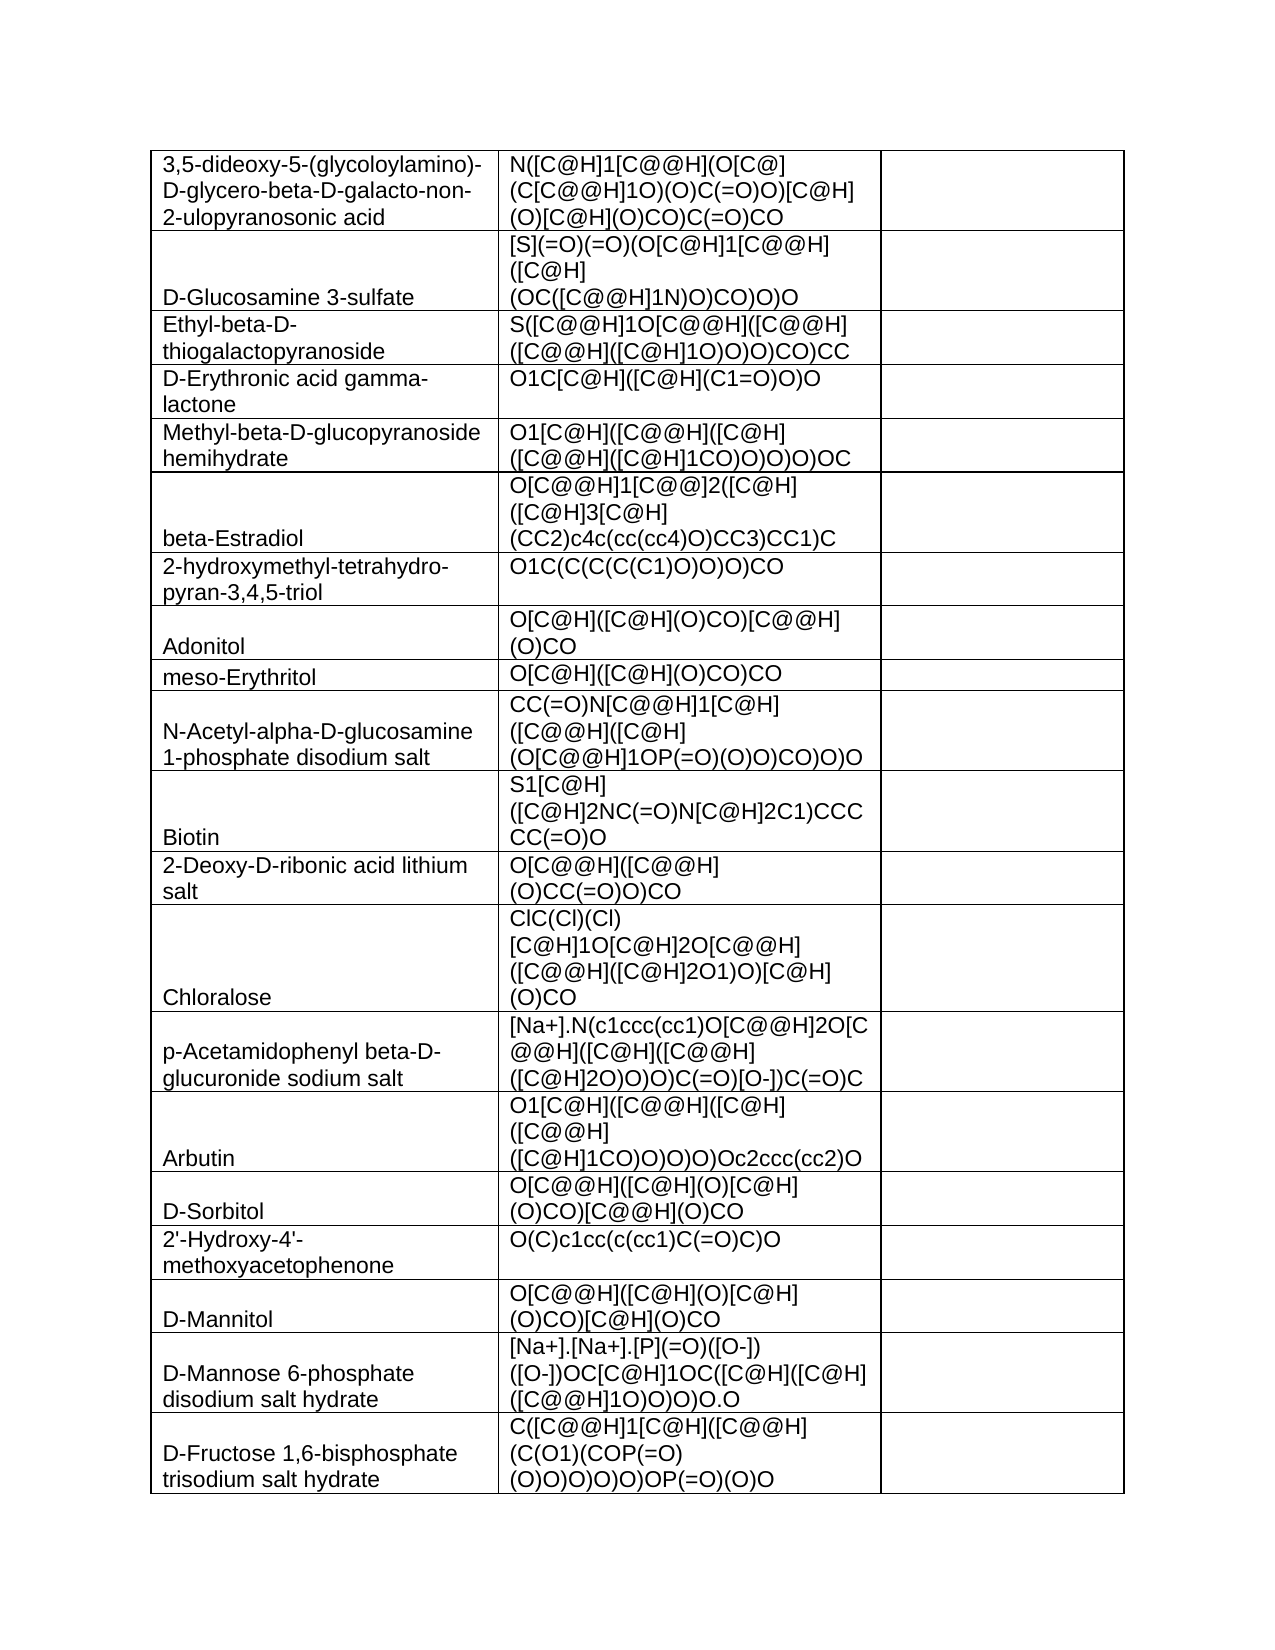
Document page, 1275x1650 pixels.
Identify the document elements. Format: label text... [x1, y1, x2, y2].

table_cell Adonitol [152, 606, 498, 659]
table_cell O[C@@H]([C@@H](O)CC(=O)O)CO [499, 852, 880, 904]
table_cell [882, 1280, 1123, 1332]
table_cell ClC(Cl)(Cl)[C@H]1O[C@H]2O[C@@H]([C@@H]([C@H]2O1)O)[C@H](O)CO [499, 905, 880, 1011]
table_cell Biotin [152, 771, 498, 851]
table_cell [882, 1333, 1123, 1412]
table_cell beta-Estradiol [152, 473, 498, 552]
table_cell N([C@H]1[C@@H](O[C@](C[C@@H]1O)(O)C(=O)O)[C@H](O)[C@H](O)CO)C(=O)CO [499, 151, 880, 230]
table_cell 2'-Hydroxy-4'-methoxyacetophenone [152, 1226, 498, 1278]
table_cell [882, 905, 1123, 1011]
table_cell [882, 1012, 1123, 1091]
table_cell [882, 691, 1123, 770]
table_cell [882, 151, 1123, 230]
table_cell S([C@@H]1O[C@@H]([C@@H]([C@@H]([C@H]1O)O)O)CO)CC [499, 311, 880, 364]
table_cell [882, 419, 1123, 471]
table_cell 2-Deoxy-D-ribonic acid lithium salt [152, 852, 498, 904]
table_cell D-Erythronic acid gamma-lactone [152, 365, 498, 418]
table_cell [882, 852, 1123, 904]
table_cell [Na+].[Na+].[P](=O)([O-])([O-])OC[C@H]1OC([C@H]([C@H]([C@@H]1O)O)O)O.O [499, 1333, 880, 1412]
table_cell [882, 311, 1123, 364]
table_cell Chloralose [152, 905, 498, 1011]
table_cell 3,5-dideoxy-5-(glycoloylamino)-D-glycero-beta-D-galacto-non-2-ulopyranosonic acid [152, 151, 498, 230]
table_cell O1[C@H]([C@@H]([C@H]([C@@H]([C@H]1CO)O)O)O)OC [499, 419, 880, 471]
table_cell [882, 660, 1123, 690]
table_cell [882, 1413, 1123, 1492]
table_cell D-Sorbitol [152, 1172, 498, 1225]
table_cell O1C[C@H]([C@H](C1=O)O)O [499, 365, 880, 418]
table_cell Ethyl-beta-D-thiogalactopyranoside [152, 311, 498, 364]
table_cell [882, 1092, 1123, 1171]
table_cell S1[C@H]([C@H]2NC(=O)N[C@H]2C1)CCCCC(=O)O [499, 771, 880, 851]
table_cell D-Glucosamine 3-sulfate [152, 231, 498, 310]
table_cell [882, 771, 1123, 851]
table_cell O[C@H]([C@H](O)CO)[C@@H](O)CO [499, 606, 880, 659]
table_cell Arbutin [152, 1092, 498, 1171]
table_cell O[C@@H]1[C@@]2([C@H]([C@H]3[C@H](CC2)c4c(cc(cc4)O)CC3)CC1)C [499, 473, 880, 552]
table_cell meso-Erythritol [152, 660, 498, 690]
table_cell N-Acetyl-alpha-D-glucosamine 1-phosphate disodium salt [152, 691, 498, 770]
table_cell O[C@@H]([C@H](O)[C@H](O)CO)[C@H](O)CO [499, 1280, 880, 1332]
table_cell O1[C@H]([C@@H]([C@H]([C@@H]([C@H]1CO)O)O)O)Oc2ccc(cc2)O [499, 1092, 880, 1171]
table_cell 2-hydroxymethyl-tetrahydro-pyran-3,4,5-triol [152, 553, 498, 605]
table_cell O[C@@H]([C@H](O)[C@H](O)CO)[C@@H](O)CO [499, 1172, 880, 1225]
table_cell D-Mannose 6-phosphate disodium salt hydrate [152, 1333, 498, 1412]
table_cell D-Mannitol [152, 1280, 498, 1332]
table_cell [882, 553, 1123, 605]
table_cell [Na+].N(c1ccc(cc1)O[C@@H]2O[C@@H]([C@H]([C@@H]([C@H]2O)O)O)C(=O)[O-])C(=O)C [499, 1012, 880, 1091]
table_cell CC(=O)N[C@@H]1[C@H]([C@@H]([C@H](O[C@@H]1OP(=O)(O)O)CO)O)O [499, 691, 880, 770]
table_cell [882, 1226, 1123, 1278]
table_cell O1C(C(C(C(C1)O)O)O)CO [499, 553, 880, 605]
table_cell [882, 365, 1123, 418]
table_cell [S](=O)(=O)(O[C@H]1[C@@H]([C@H](OC([C@@H]1N)O)CO)O)O [499, 231, 880, 310]
table_cell Methyl-beta-D-glucopyranoside hemihydrate [152, 419, 498, 471]
table_cell [882, 473, 1123, 552]
table_cell C([C@@H]1[C@H]([C@@H](C(O1)(COP(=O)(O)O)O)O)O)OP(=O)(O)O [499, 1413, 880, 1492]
table_cell [882, 231, 1123, 310]
table_cell [882, 606, 1123, 659]
table_cell O[C@H]([C@H](O)CO)CO [499, 660, 880, 690]
table_cell O(C)c1cc(c(cc1)C(=O)C)O [499, 1226, 880, 1278]
table_cell D-Fructose 1,6-bisphosphate trisodium salt hydrate [152, 1413, 498, 1492]
table_cell p-Acetamidophenyl beta-D-glucuronide sodium salt [152, 1012, 498, 1091]
table_cell [882, 1172, 1123, 1225]
